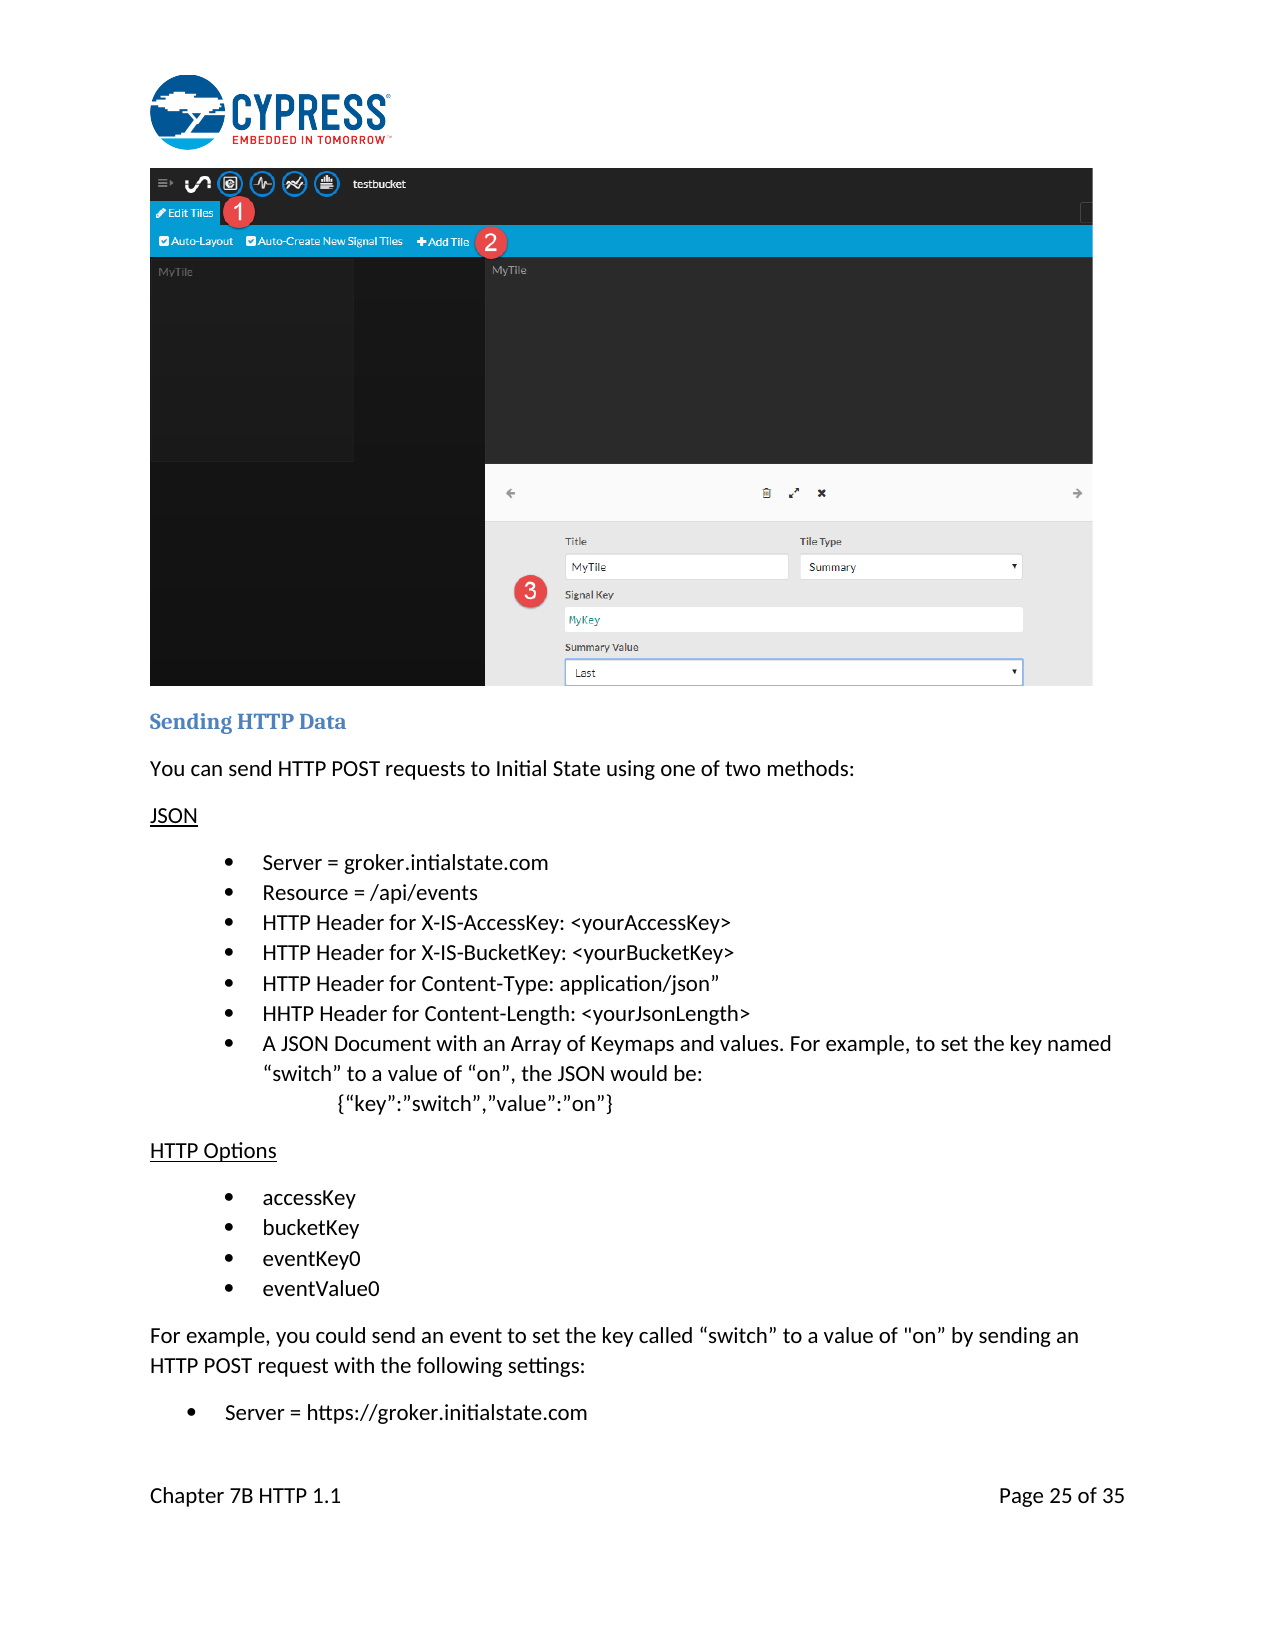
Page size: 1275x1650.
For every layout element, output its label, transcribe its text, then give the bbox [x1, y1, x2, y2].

list accessKey [225, 1183, 1125, 1211]
list {“key”:”switch”,”value”:”on”} [337, 1089, 1125, 1117]
picture [150, 168, 1093, 227]
picture [247, 237, 255, 245]
text JSON [150, 801, 1125, 829]
subtitle Sending HTTP Data [150, 709, 1125, 735]
text HTTP Options [150, 1136, 1125, 1164]
list eventValue0 [225, 1274, 1125, 1302]
picture [150, 227, 1093, 686]
list Server = https://groker.initialstate.com [187, 1398, 1125, 1426]
list eventKey0 [225, 1244, 1125, 1272]
list Server = groker.intialstate.com [225, 848, 1125, 876]
picture [157, 209, 165, 217]
list HTTP Header for X-IS-AccessKey: <yourAccessKey> [225, 908, 1125, 936]
text You can send HTTP POST requests to Initial State using one of two methods: [150, 754, 1125, 782]
list HTTP Header for X-IS-BucketKey: <yourBucketKey> [225, 938, 1125, 966]
picture [150, 75, 392, 150]
list HHTP Header for Content-Length: <yourJsonLength> [225, 999, 1125, 1027]
text For example, you could send an event to set the key called “switch” to a value of "on” by sending an HTTP POST request with the following settings: [150, 1321, 1125, 1379]
list bucketKey [225, 1213, 1125, 1241]
list Resource = /api/events [225, 878, 1125, 906]
picture [160, 237, 168, 245]
list HTTP Header for Content-Type: application/json” [225, 969, 1125, 997]
list A JSON Document with an Array of Keymaps and values. For example, to set the key named “switch” to a value of “on”, the JSON would be: [225, 1029, 1125, 1087]
picture [418, 238, 426, 245]
